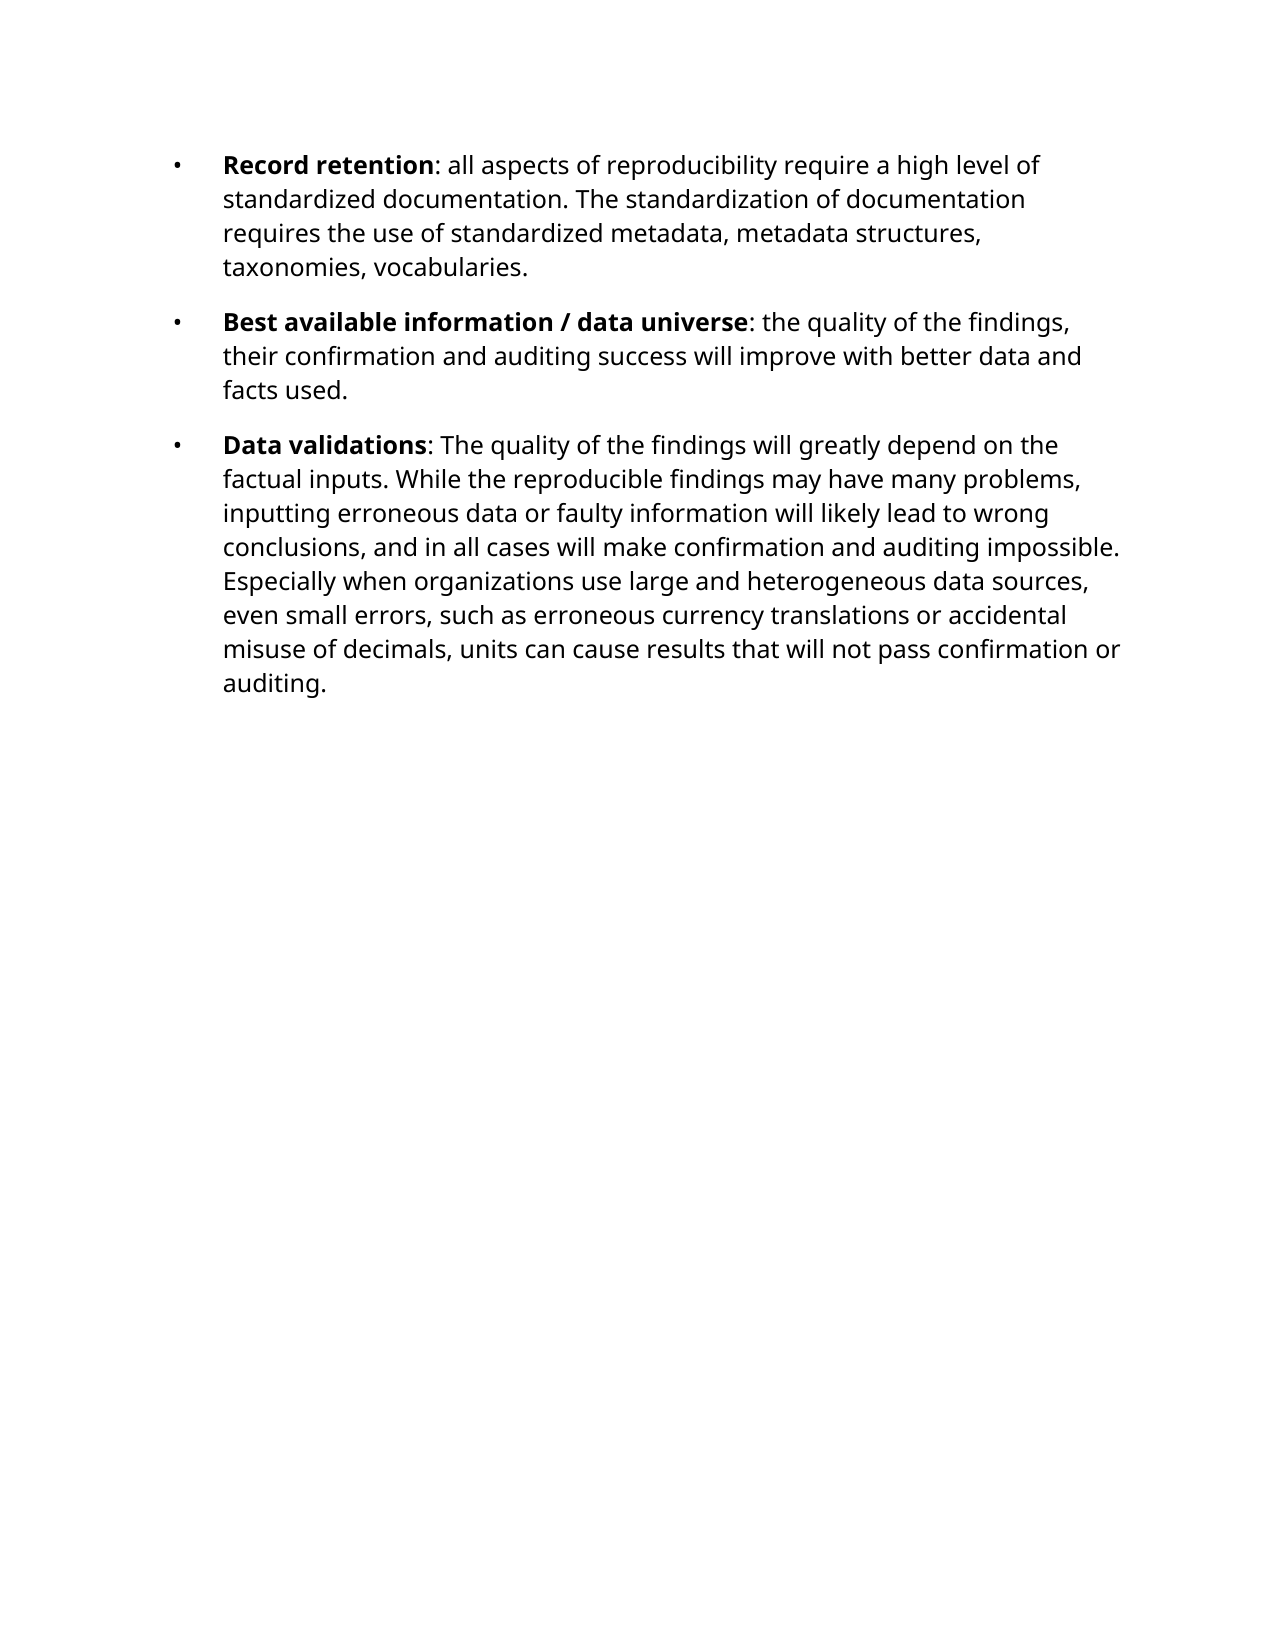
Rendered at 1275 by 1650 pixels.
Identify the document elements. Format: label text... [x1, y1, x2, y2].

list Record retention: all aspects of reproducibility require a high level of standardized documentation. The standardization of documentation requires the use of standardized metadata, metadata structures, taxonomies, vocabularies. [173, 148, 1127, 284]
list Best available information / data universe: the quality of the findings, their confirmation and auditing success will improve with better data and facts used. [173, 305, 1127, 407]
list Data validations: The quality of the findings will greatly depend on the factual inputs. While the reproducible findings may have many problems, inputting erroneous data or faulty information will likely lead to wrong conclusions, and in all cases will make confirmation and auditing impossible. Especially when organizations use large and heterogeneous data sources, even small errors, such as erroneous currency translations or accidental misuse of decimals, units can cause results that will not pass confirmation or auditing. [173, 428, 1127, 700]
